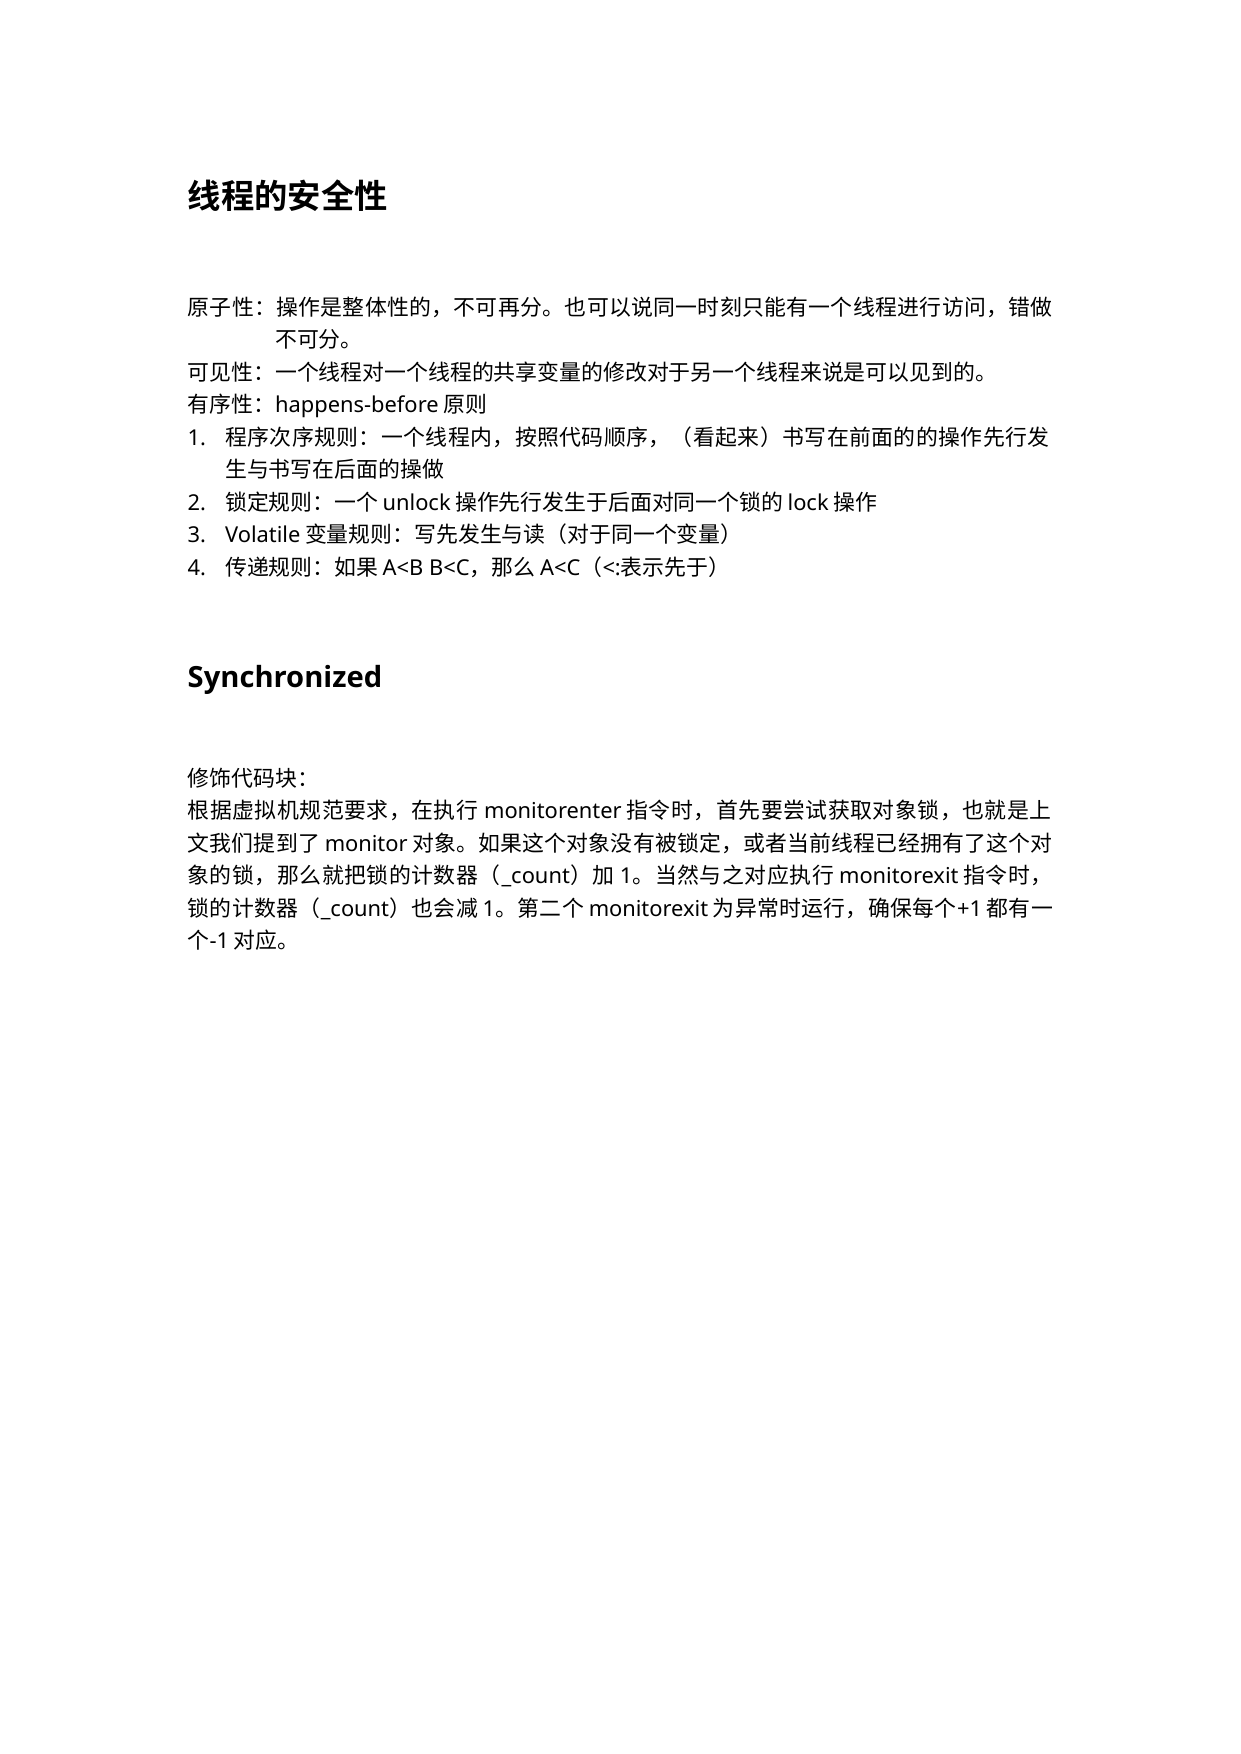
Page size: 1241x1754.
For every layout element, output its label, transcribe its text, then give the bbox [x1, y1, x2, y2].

text 可见性：一个线程对一个线程的共享变量的修改对于另一个线程来说是可以见到的。 [187, 354, 1053, 387]
list 程序次序规则：一个线程内，按照代码顺序，（看起来）书写在前面的的操作先行发生与书写在后面的操做 [187, 419, 1053, 484]
list 锁定规则：一个unlock操作先行发生于后面对同一个锁的lock操作 [187, 484, 1053, 517]
subtitle 线程的安全性 [187, 162, 1053, 227]
list 传递规则：如果A<B B<C，那么 A<C（<:表示先于） [187, 549, 1053, 582]
text 根据虚拟机规范要求，在执行monitorenter指令时，首先要尝试获取对象锁，也就是上文我们提到了monitor对象。如果这个对象没有被锁定，或者当前线程已经拥有了这个对象的锁，那么就把锁的计数器（_count）加1。当然与之对应执行monitorexit指令时，锁的计数器（_count）也会减1。第二个monitorexit为异常时运行，确保每个+1都有一个-1对应。 [187, 793, 1053, 956]
list Volatile变量规则：写先发生与读（对于同一个变量） [187, 517, 1053, 549]
text 修饰代码块： [187, 761, 1053, 793]
text 原子性：操作是整体性的，不可再分。也可以说同一时刻只能有一个线程进行访问，错做不可分。 [187, 289, 1053, 354]
text 有序性：happens-before原则 [187, 387, 1053, 419]
subtitle Synchronized [187, 643, 1053, 708]
